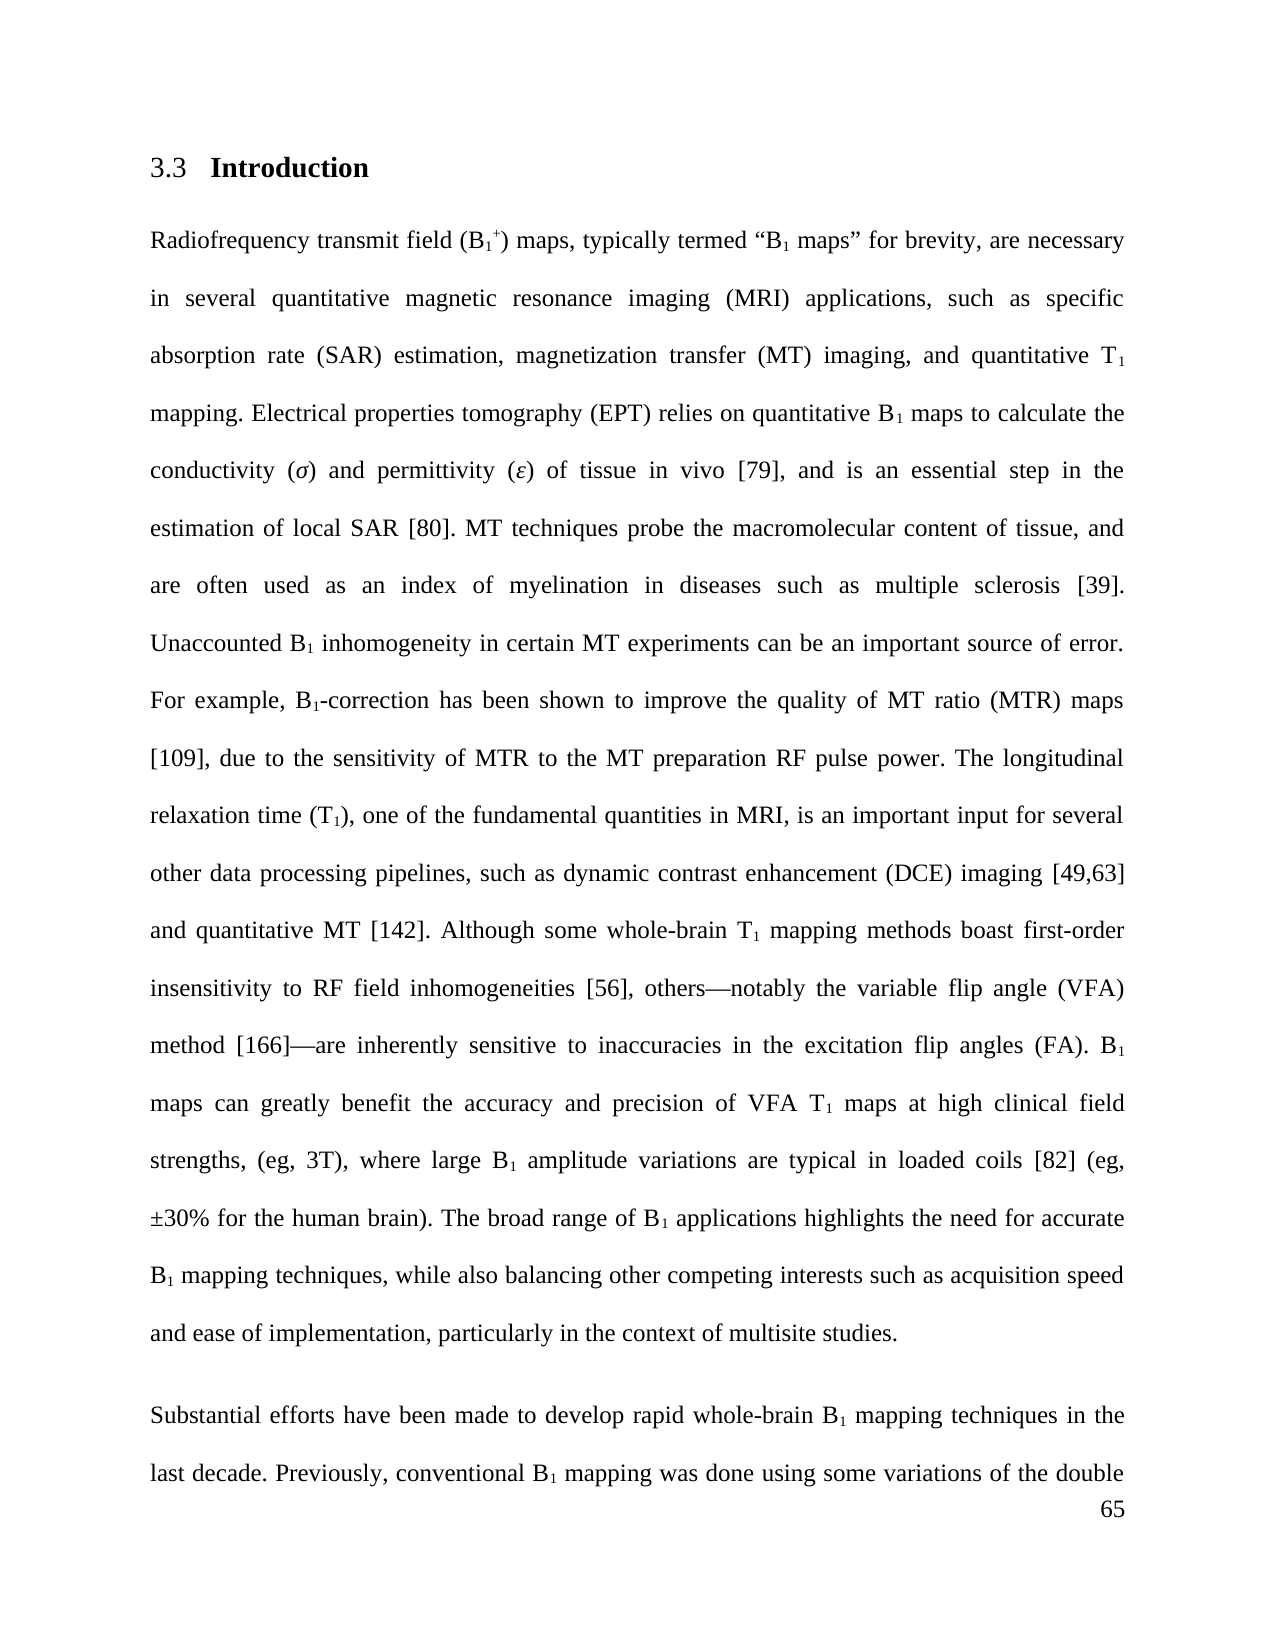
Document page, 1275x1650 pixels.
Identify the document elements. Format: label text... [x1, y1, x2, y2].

subtitle Introduction [150, 150, 1125, 183]
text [150, 1400, 1125, 1487]
text Radiofrequency transmit field (B1+) maps, typically termed “B1 maps” for brevity, are necessary in several quantitative magnetic resonance imaging (MRI) applications, such as specific absorption rate (SAR) estimation, magnetization transfer (MT) imaging, and quantitative T1 mapping. Electrical properties tomography (EPT) relies on quantitative B1 maps to calculate the conductivity (σ) and permittivity (ε) of tissue in vivo [79], and is an essential step in the estimation of local SAR [80]. MT techniques probe the macromolecular content of tissue, and are often used as an index of myelination in diseases such as multiple sclerosis [39]. Unaccounted B1 inhomogeneity in certain MT experiments can be an important source of error. For example, B1-correction has been shown to improve the quality of MT ratio (MTR) maps [109], due to the sensitivity of MTR to the MT preparation RF pulse power. The longitudinal relaxation time (T1), one of the fundamental quantities in MRI, is an important input for several other data processing pipelines, such as dynamic contrast enhancement (DCE) imaging [49,63] and quantitative MT [142]. Although some whole-brain T1 mapping methods boast first-order insensitivity to RF field inhomogeneities [56], others—notably the variable flip angle (VFA) method [166]—are inherently sensitive to inaccuracies in the excitation flip angles (FA). B1 maps can greatly benefit the accuracy and precision of VFA T1 maps at high clinical field strengths, (eg, 3T), where large B1 amplitude variations are typical in loaded coils [82] (eg, ±30% for the human brain). The broad range of B1 applications highlights the need for accurate B1 mapping techniques, while also balancing other competing interests such as acquisition speed and ease of implementation, particularly in the context of multisite studies. [150, 225, 1125, 1347]
